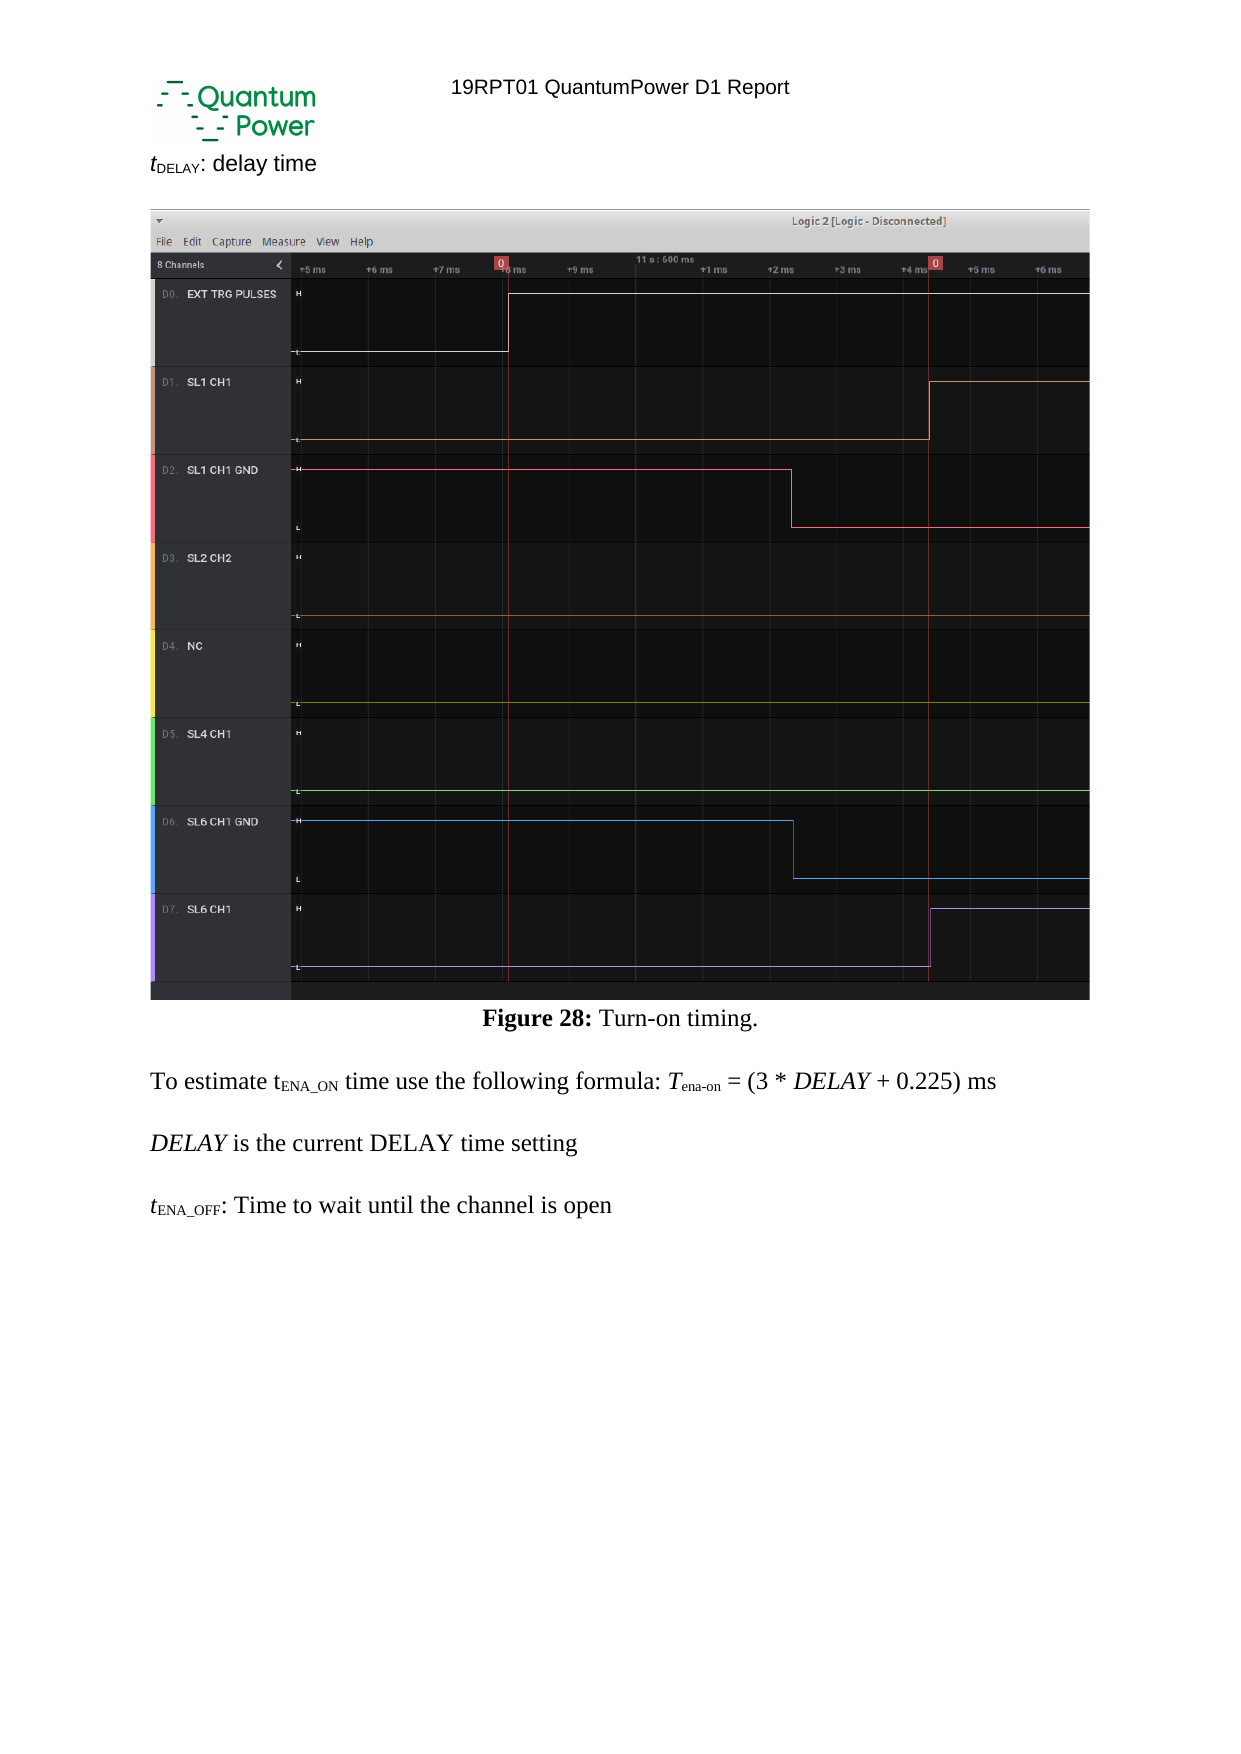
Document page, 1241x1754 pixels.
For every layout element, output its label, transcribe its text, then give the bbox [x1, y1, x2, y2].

text Figure 28: Turn-on timing. [150, 1000, 1090, 1032]
text tENA_OFF: Time to wait until the channel is open [150, 1190, 1090, 1219]
text To estimate tENA_ON time use the following formula: Tena-on = (3 * DELAY + 0.225) ms [150, 1066, 1090, 1094]
picture [150, 209, 1090, 1000]
text tDELAY: delay time [150, 150, 1090, 176]
text DELAY is the current DELAY time setting [150, 1128, 1090, 1157]
picture [150, 75, 322, 148]
